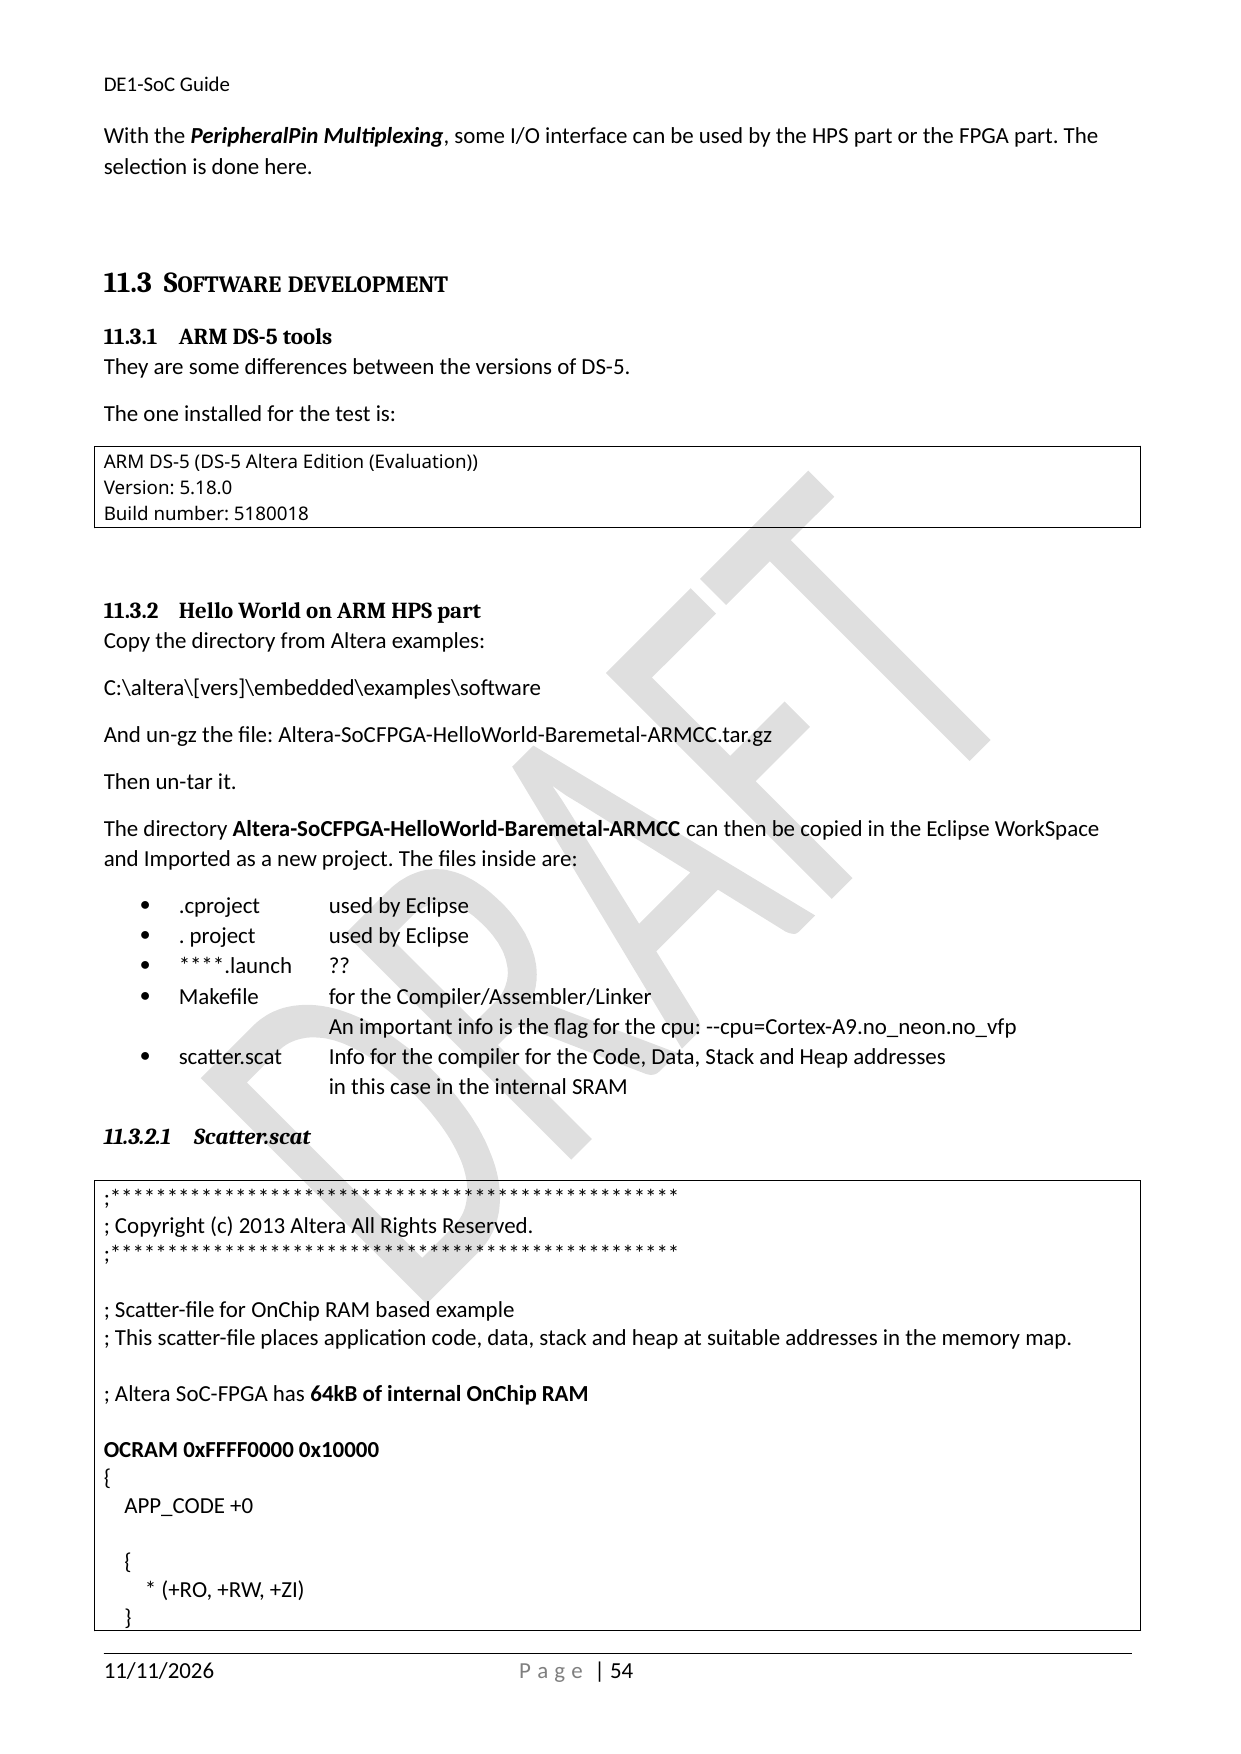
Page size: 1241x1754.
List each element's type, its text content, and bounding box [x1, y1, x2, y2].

list Makefile for the Compiler/Assembler/Linker An important info is the flag for the cpu: --cpu=Cortex-A9.no_neon.no_vfp [141, 982, 1132, 1040]
text They are some differences between the versions of DS-5. [103, 352, 1132, 380]
text ; Scatter-file for OnChip RAM based example [103, 1295, 1132, 1323]
text ARM DS-5 (DS-5 Altera Edition (Evaluation)) [95, 447, 1140, 474]
list .cproject used by Eclipse [141, 891, 1132, 919]
text With the PeripheralPin Multiplexing, some I/O interface can be used by the HPS part or the FPGA part. The selection is done here. [103, 122, 1132, 180]
text Copy the directory from Altera examples: [103, 627, 1132, 654]
text The one installed for the test is: [103, 399, 1132, 427]
text ; Copyright (c) 2013 Altera All Rights Reserved. [103, 1211, 1132, 1239]
list ****.launch ?? [141, 952, 1132, 979]
subtitle Scatter.scat [103, 1123, 1132, 1150]
text C:\altera\[vers]\embedded\examples\software [103, 673, 1132, 701]
text ;************************************************** [103, 1239, 1132, 1267]
text Version: 5.18.0 [103, 474, 1132, 497]
text The directory Altera-SoCFPGA-HelloWorld-Baremetal-ARMCC can then be copied in the Eclipse WorkSpace and Imported as a new project. The files inside are: [103, 814, 1132, 872]
text * (+RO, +RW, +ZI) [103, 1575, 1132, 1603]
text And un-gz the file: Altera-SoCFPGA-HelloWorld-Baremetal-ARMCC.tar.gz [103, 720, 1132, 748]
subtitle Software development [103, 266, 1132, 300]
list . project used by Eclipse [141, 921, 1132, 949]
text ; Altera SoC-FPGA has 64kB of internal OnChip RAM [103, 1379, 1132, 1407]
text APP_CODE +0 [103, 1491, 1132, 1519]
text } [103, 1603, 1132, 1630]
text OCRAM 0xFFFF0000 0x10000 [103, 1435, 1132, 1463]
text { [103, 1463, 1132, 1491]
subtitle ARM DS-5 tools [103, 323, 1132, 350]
text Then un-tar it. [103, 767, 1132, 795]
subtitle Hello World on ARM HPS part [103, 598, 1132, 624]
text ;************************************************** [95, 1181, 1140, 1211]
text { [103, 1547, 1132, 1575]
text ; This scatter-file places application code, data, stack and heap at suitable addresses in the memory map. [103, 1323, 1132, 1351]
text Build number: 5180018 [95, 497, 1140, 527]
list scatter.scat Info for the compiler for the Code, Data, Stack and Heap addresses in this case in the internal SRAM [141, 1042, 1132, 1100]
